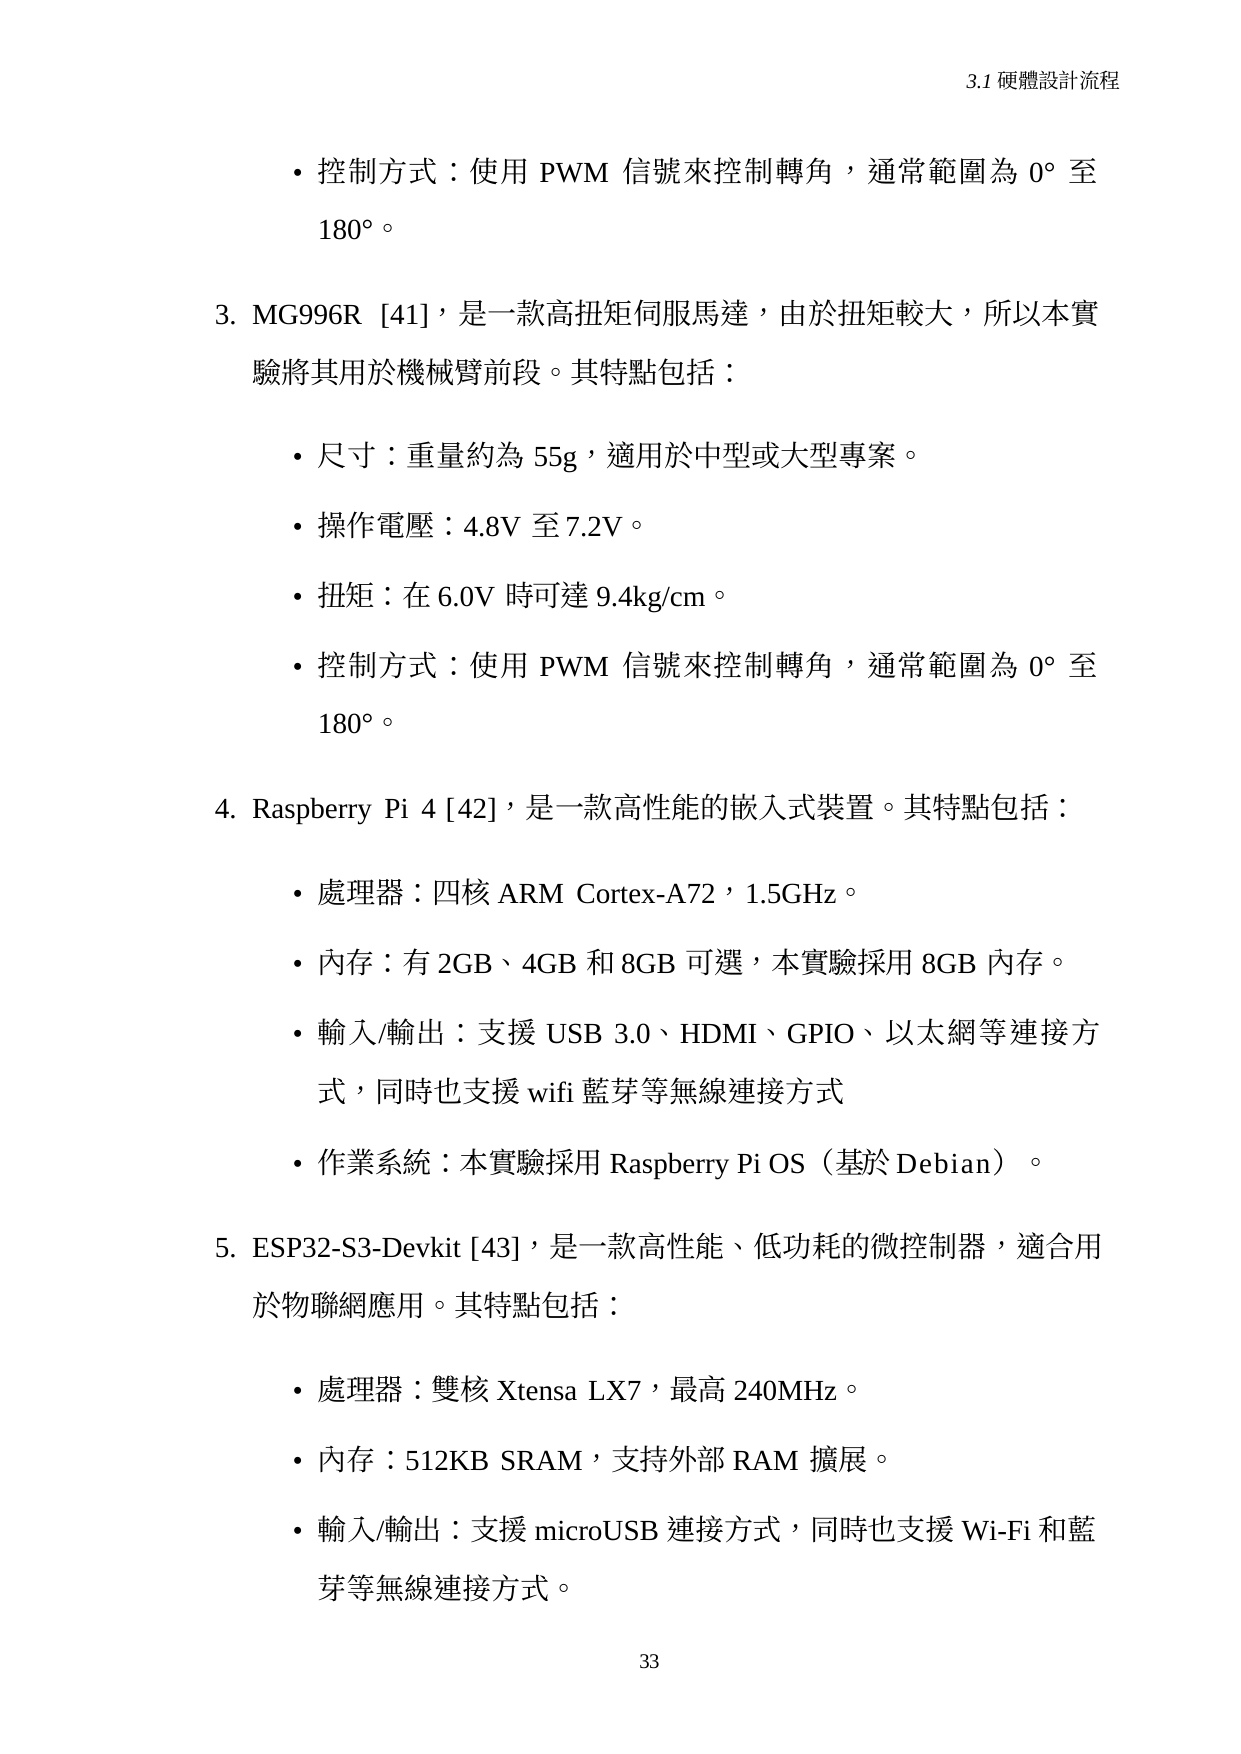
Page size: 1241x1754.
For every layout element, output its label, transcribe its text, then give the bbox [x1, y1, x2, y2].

list 輸入/輸出：支援 USB 3.0、HDMI、GPIO、以太網等連接方式，同時也支援 wifi 藍芽等無線連接方式 [292, 1009, 1122, 1110]
list 操作電壓：4.8V 至 7.2V。 [292, 503, 1198, 545]
text 180°。 [318, 206, 1198, 248]
list MG996R [41]，是一款高扭矩伺服馬達，由於扭矩較大，所以本實驗將其用於機械臂前段。其特點包括： [214, 291, 1122, 392]
list ESP32-S3-Devkit [43]，是一款高性能、低功耗的微控制器，適合用於物聯網應用。其特點包括： [214, 1224, 1122, 1325]
list 尺寸：重量約為 55g，適用於中型或大型專案。 [292, 433, 1198, 475]
list 處理器：雙核 Xtensa LX7，最高 240MHz。 [292, 1367, 1198, 1409]
list 處理器：四核 ARM Cortex-A72，1.5GHz。 [292, 870, 1198, 912]
list 控制方式：使用 PWM 信號來控制轉角，通常範圍為 0° 至 [292, 643, 1198, 685]
list 輸入/輸出：支援 microUSB 連接方式，同時也支援 Wi-Fi 和藍芽等無線連接方式。 [292, 1507, 1122, 1607]
list Raspberry Pi 4 [42]，是一款高性能的嵌入式裝置。其特點包括： [214, 785, 1198, 827]
list 內存：有 2GB、4GB 和 8GB 可選，本實驗採用 8GB 內存。 [292, 939, 1198, 981]
list 作業系統：本實驗採用 Raspberry Pi OS（基於 Debian）。 [292, 1139, 1198, 1181]
list 控制方式：使用 PWM 信號來控制轉角，通常範圍為 0° 至 [292, 149, 1198, 191]
list 扭矩：在 6.0V 時可達 9.4kg/cm。 [292, 573, 1198, 615]
list 內存：512KB SRAM，支持外部 RAM 擴展。 [292, 1437, 1198, 1478]
text 180°。 [318, 700, 1198, 742]
